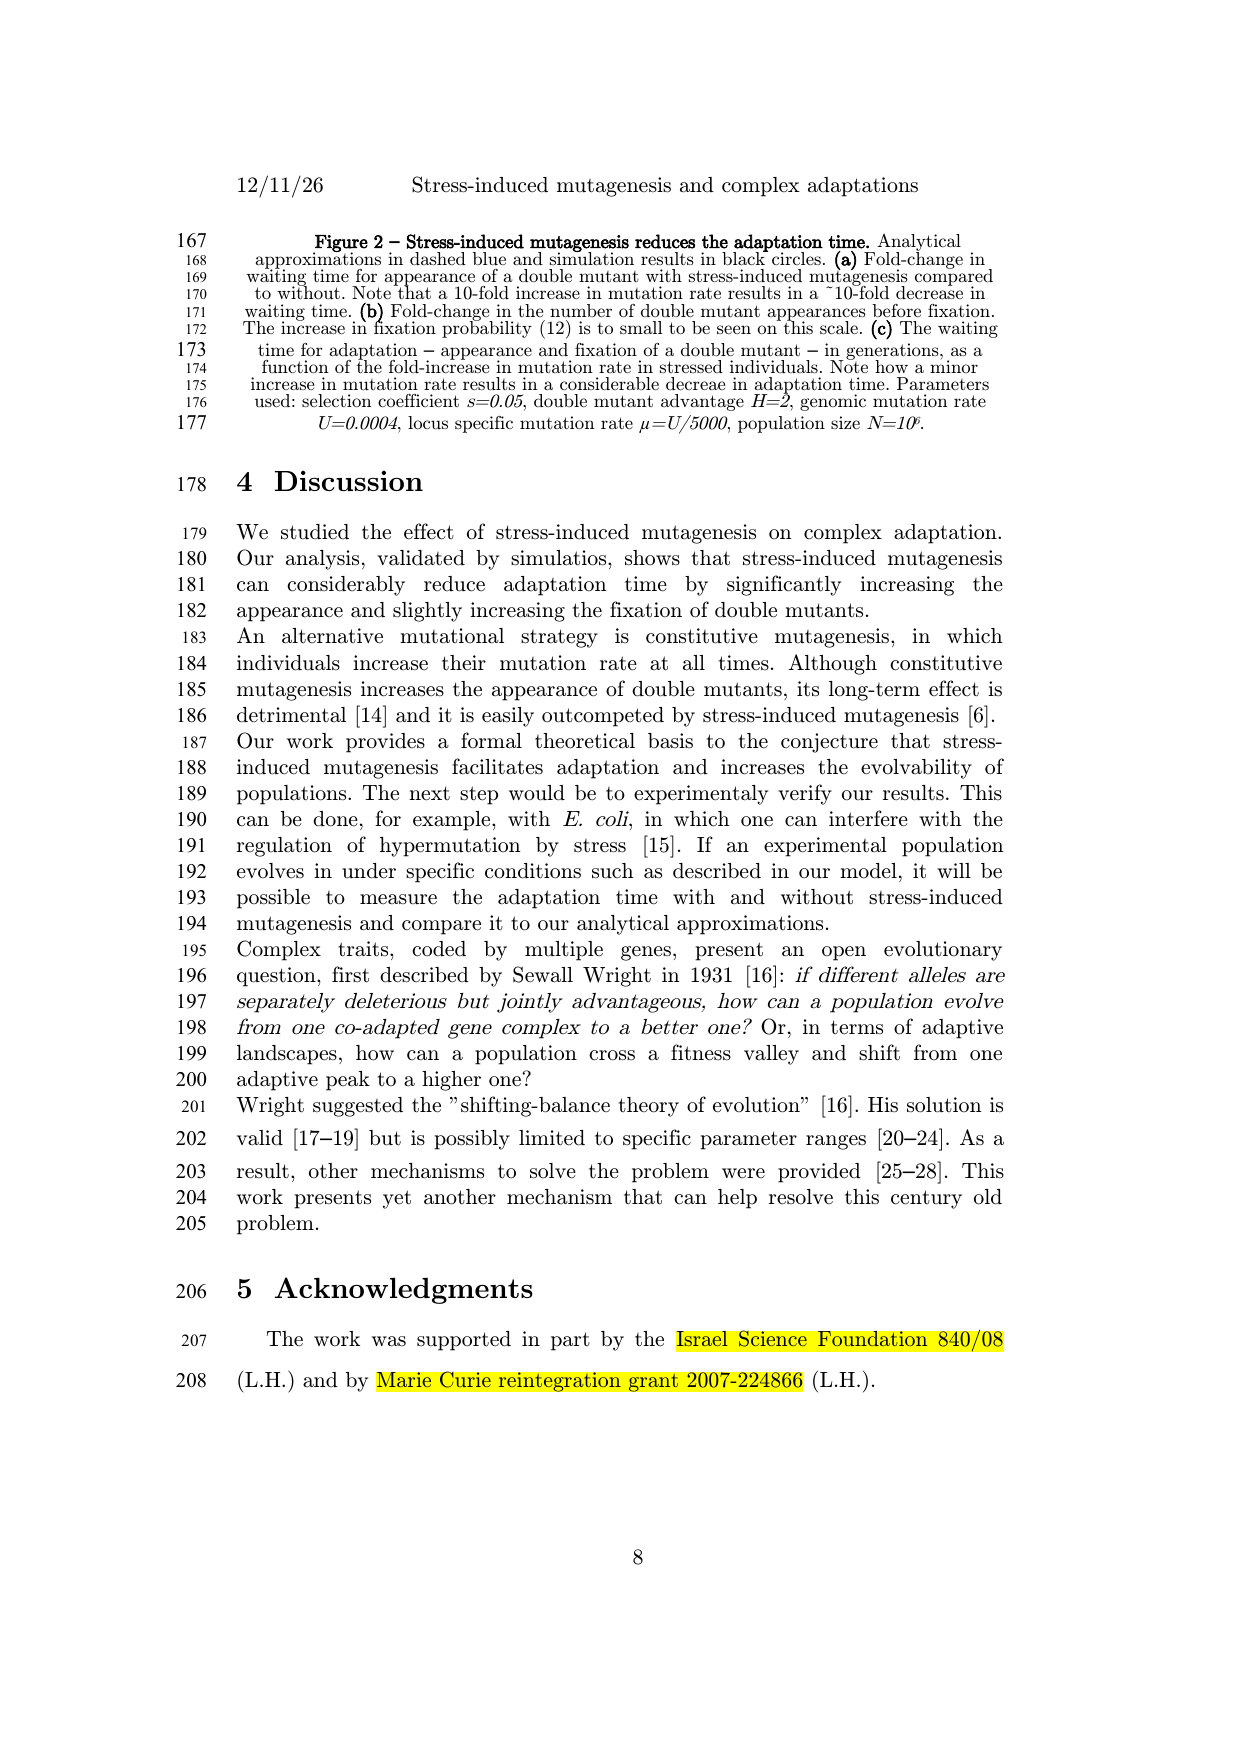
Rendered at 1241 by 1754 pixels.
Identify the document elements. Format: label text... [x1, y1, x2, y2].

text Complex traits, coded by multiple genes, present an open evolutionary question, first described by Sewall Wright in 1931 [16]: if different alleles are separately deleterious but jointly advantageous, how can a population evolve from one co-adapted gene complex to a better one? Or, in terms of adaptive landscapes, how can a population cross a fitness valley and shift from one adaptive peak to a higher one? [236, 941, 1004, 1091]
text Our work provides a formal theoretical basis to the conjecture that stress-induced mutagenesis facilitates adaptation and increases the evolvability of populations. The next step would be to experimentaly verify our results. This can be done, for example, with E. coli, in which one can interfere with the regulation of hypermutation by stress [15]. If an experimental population evolves in under specific conditions such as described in our model, it will be possible to measure the adaptation time with and without stress-induced mutagenesis and compare it to our analytical approximations. [236, 733, 1004, 935]
subtitle Discussion [236, 471, 1004, 498]
text We studied the effect of stress-induced mutagenesis on complex adaptation. Our analysis, validated by simulatios, shows that stress-induced mutagenesis can considerably reduce adaptation time by significantly increasing the appearance and slightly increasing the fixation of double mutants. [236, 524, 1004, 622]
subtitle Acknowledgments [236, 1278, 1004, 1305]
text The work was supported in part by the Israel Science Foundation 840/08 (L.H.) and by Marie Curie reintegration grant 2007-224866 (L.H.). [236, 1331, 1004, 1392]
text Figure 2 – Stress-induced mutagenesis reduces the adaptation time. Analytical approximations in dashed blue and simulation results in black circles. (a) Fold-change in waiting time for appearance of a double mutant with stress-induced mutagenesis compared to without. Note that a 10-fold increase in mutation rate results in a ~10-fold decrease in waiting time. (b) Fold-change in the number of double mutant appearances before fixation. The increase in fixation probability (Eq. 12) is to small to be seen on this scale. (c) The waiting time for adaptation – appearance and fixation of a double mutant – in generations, as a function of the fold-increase in mutation rate in stressed individuals. Note how a minor increase in mutation rate results in a considerable decreae in adaptation time. Parameters used: selection coefficient s=0.05, double mutant advantage H=2, genomic mutation rate U=0.0004, locus specific mutation rate µ=U/5000, population size N=106. [236, 230, 1004, 433]
text An alternative mutational strategy is constitutive mutagenesis, in which individuals increase their mutation rate at all times. Although constitutive mutagenesis increases the appearance of double mutants, its long-term effect is detrimental [14] and it is easily outcompeted by stress-induced mutagenesis [6]. [236, 628, 1004, 727]
text Wright suggested the "shifting-balance theory of evolution" [16]. His solution is valid [17–19] but is possibly limited to specific parameter ranges [20–24]. As a result, other mechanisms to solve the problem were provided [25–28]. This work presents yet another mechanism that can help resolve this century old problem. [236, 1097, 1004, 1235]
